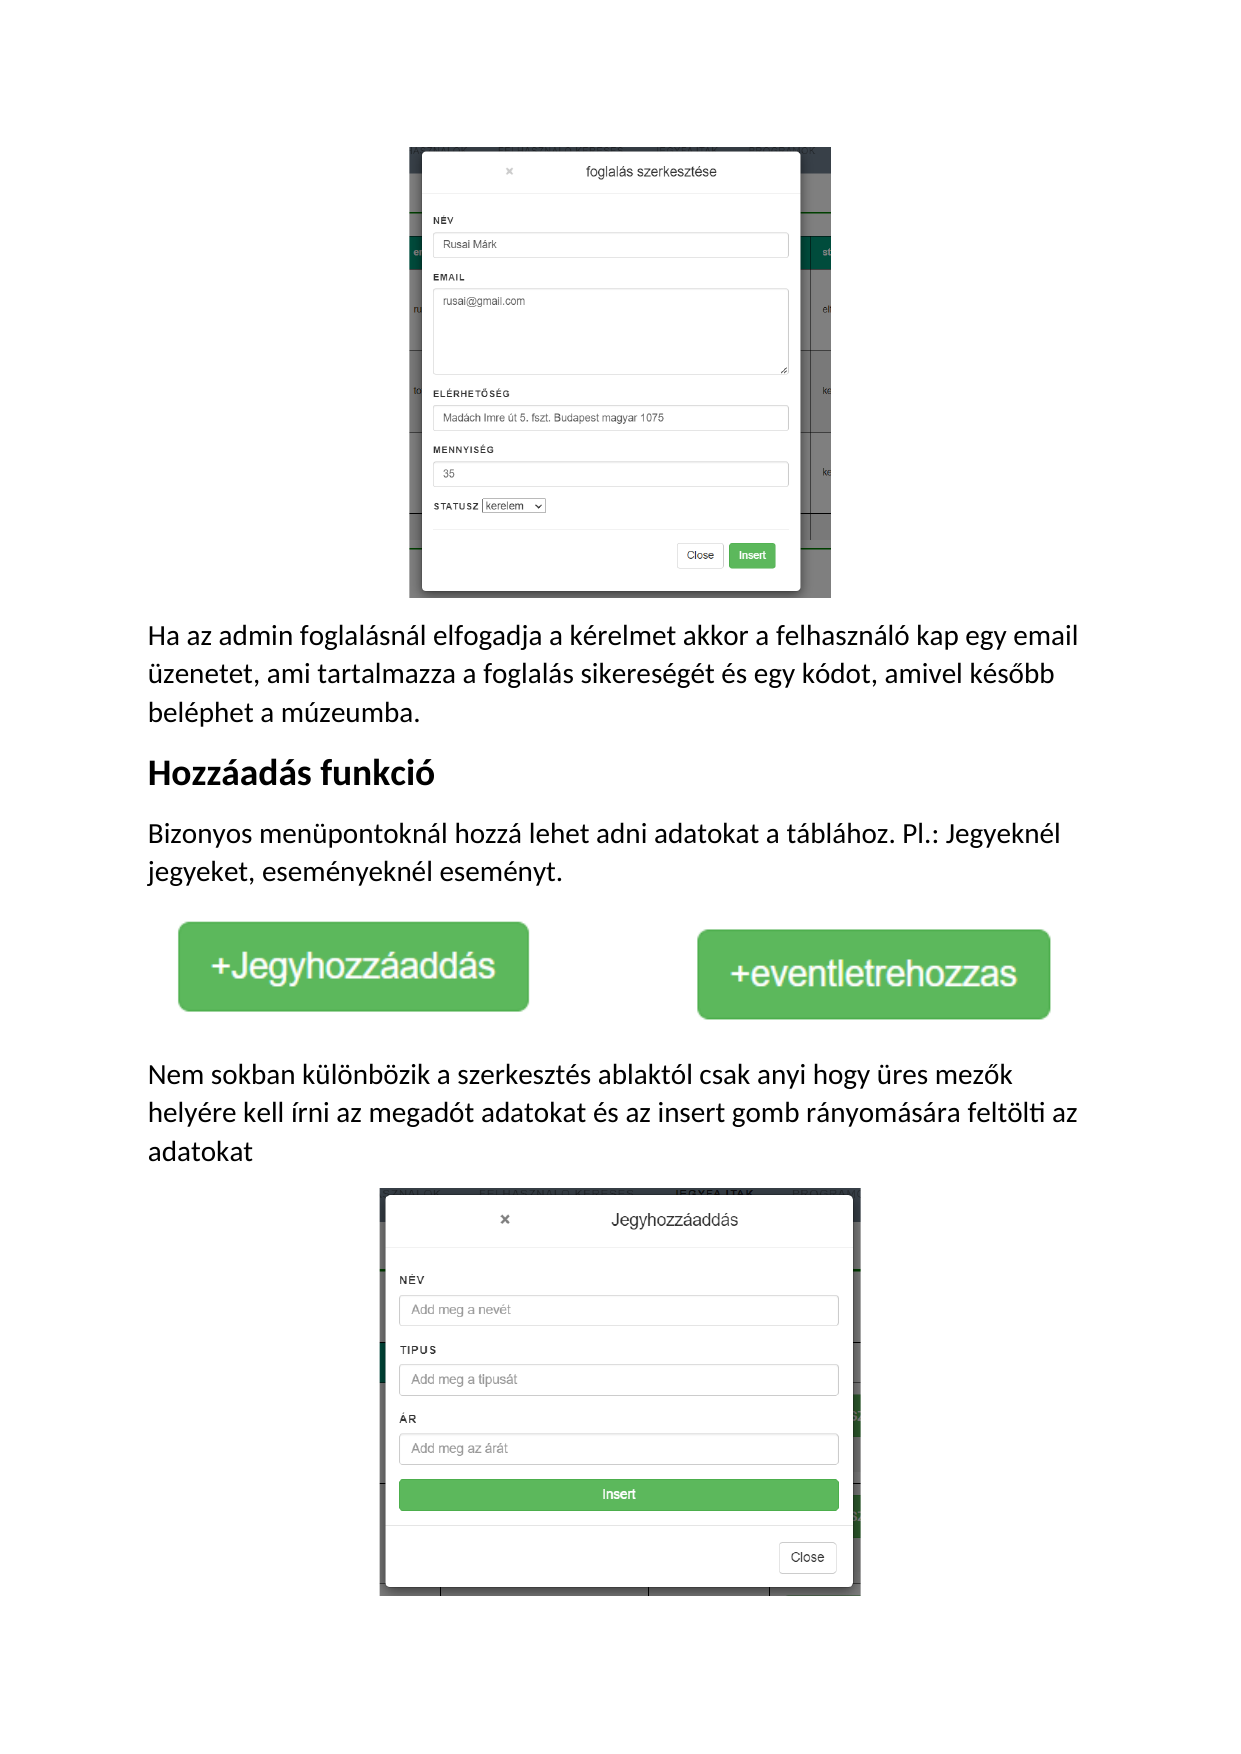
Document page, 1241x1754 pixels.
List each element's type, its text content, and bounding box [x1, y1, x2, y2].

text Bizonyos menüpontoknál hozzá lehet adni adatokat a táblához. Pl.: Jegyeknél jegyeket, eseményeknél eseményt. [148, 815, 1093, 889]
text Nem sokban különbözik a szerkesztés ablaktól csak anyi hogy üres mezők helyére kell írni az megadót adatokat és az insert gomb rányomására feltölti az adatokat [148, 1056, 1093, 1168]
text Ha az admin foglalásnál elfogadja a kérelmet akkor a felhasználó kap egy email üzenetet, ami tartalmazza a foglalás sikereségét és egy kódot, amivel később beléphet a múzeumba. [148, 617, 1093, 729]
text Hozzáadás funkció [148, 749, 1093, 794]
